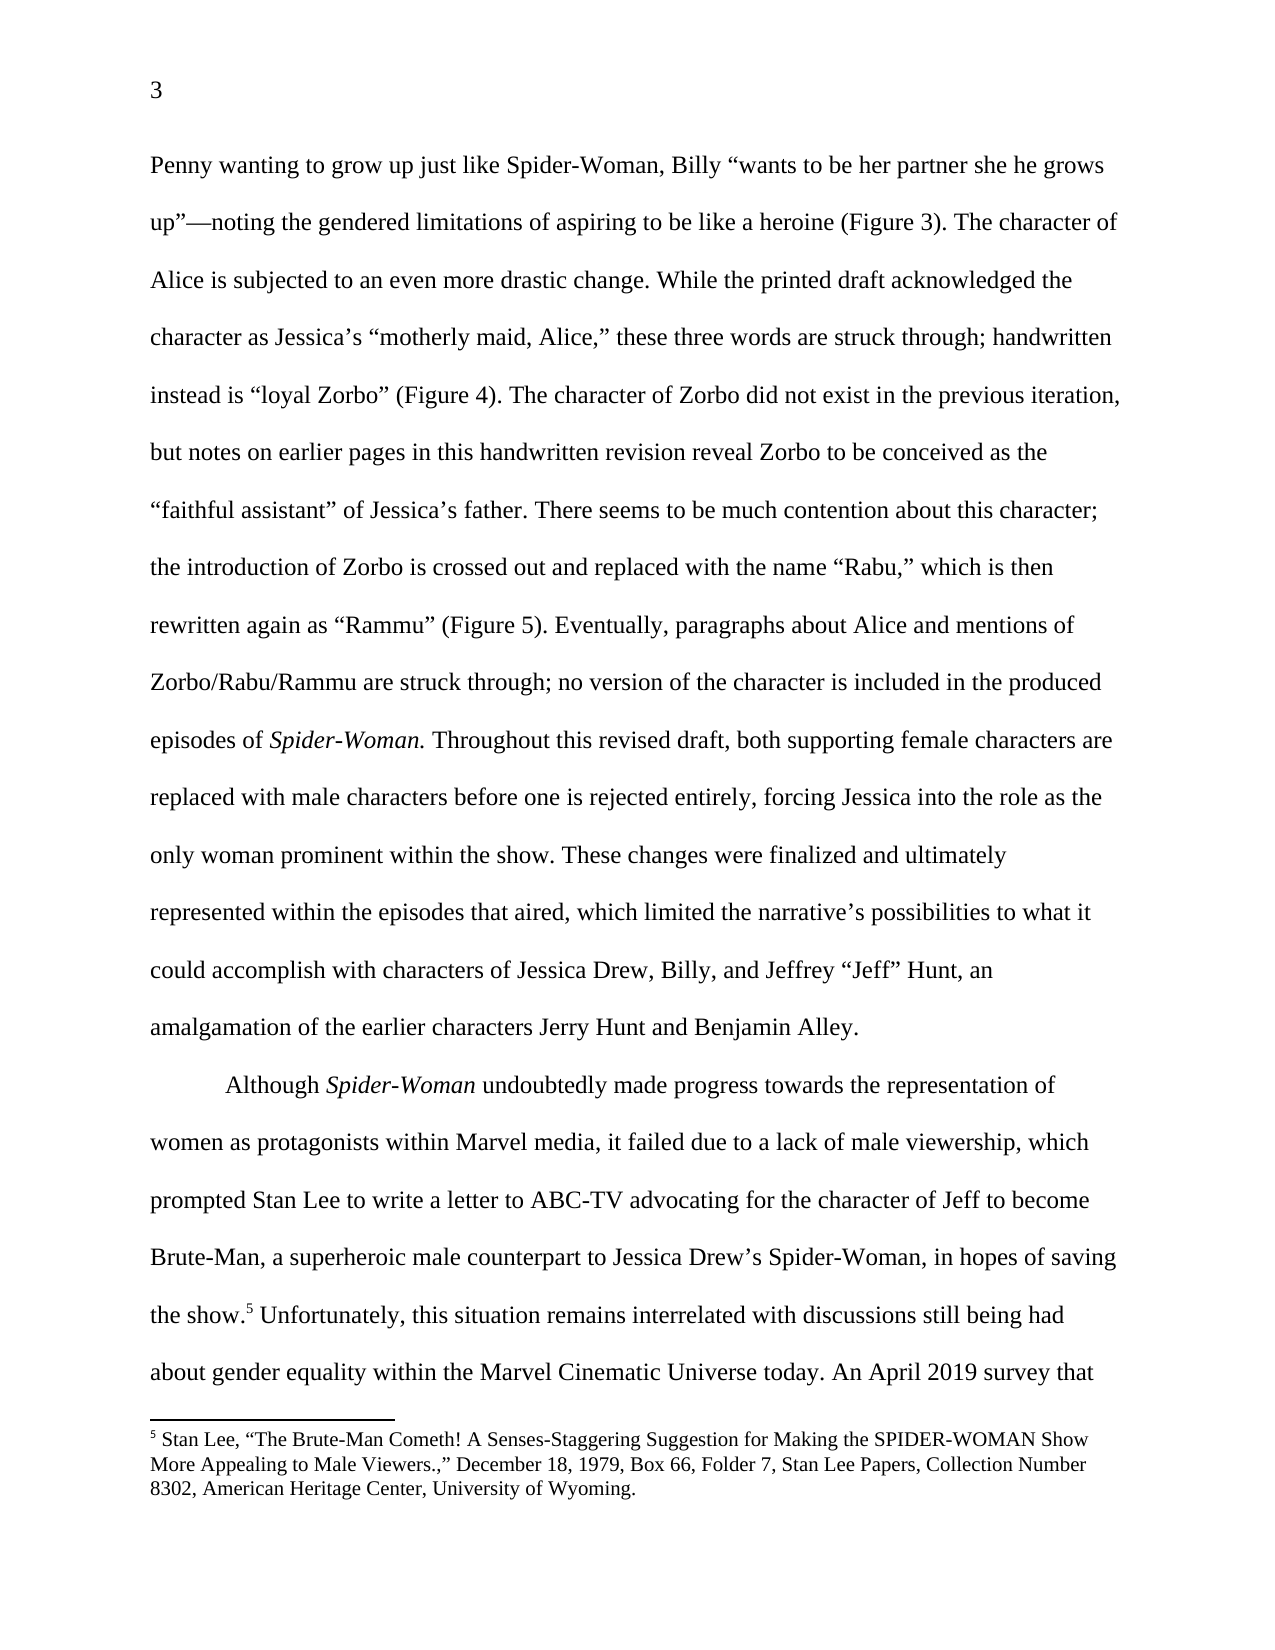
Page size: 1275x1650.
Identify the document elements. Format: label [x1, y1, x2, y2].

text [150, 150, 1125, 1041]
text [150, 1070, 1125, 1386]
